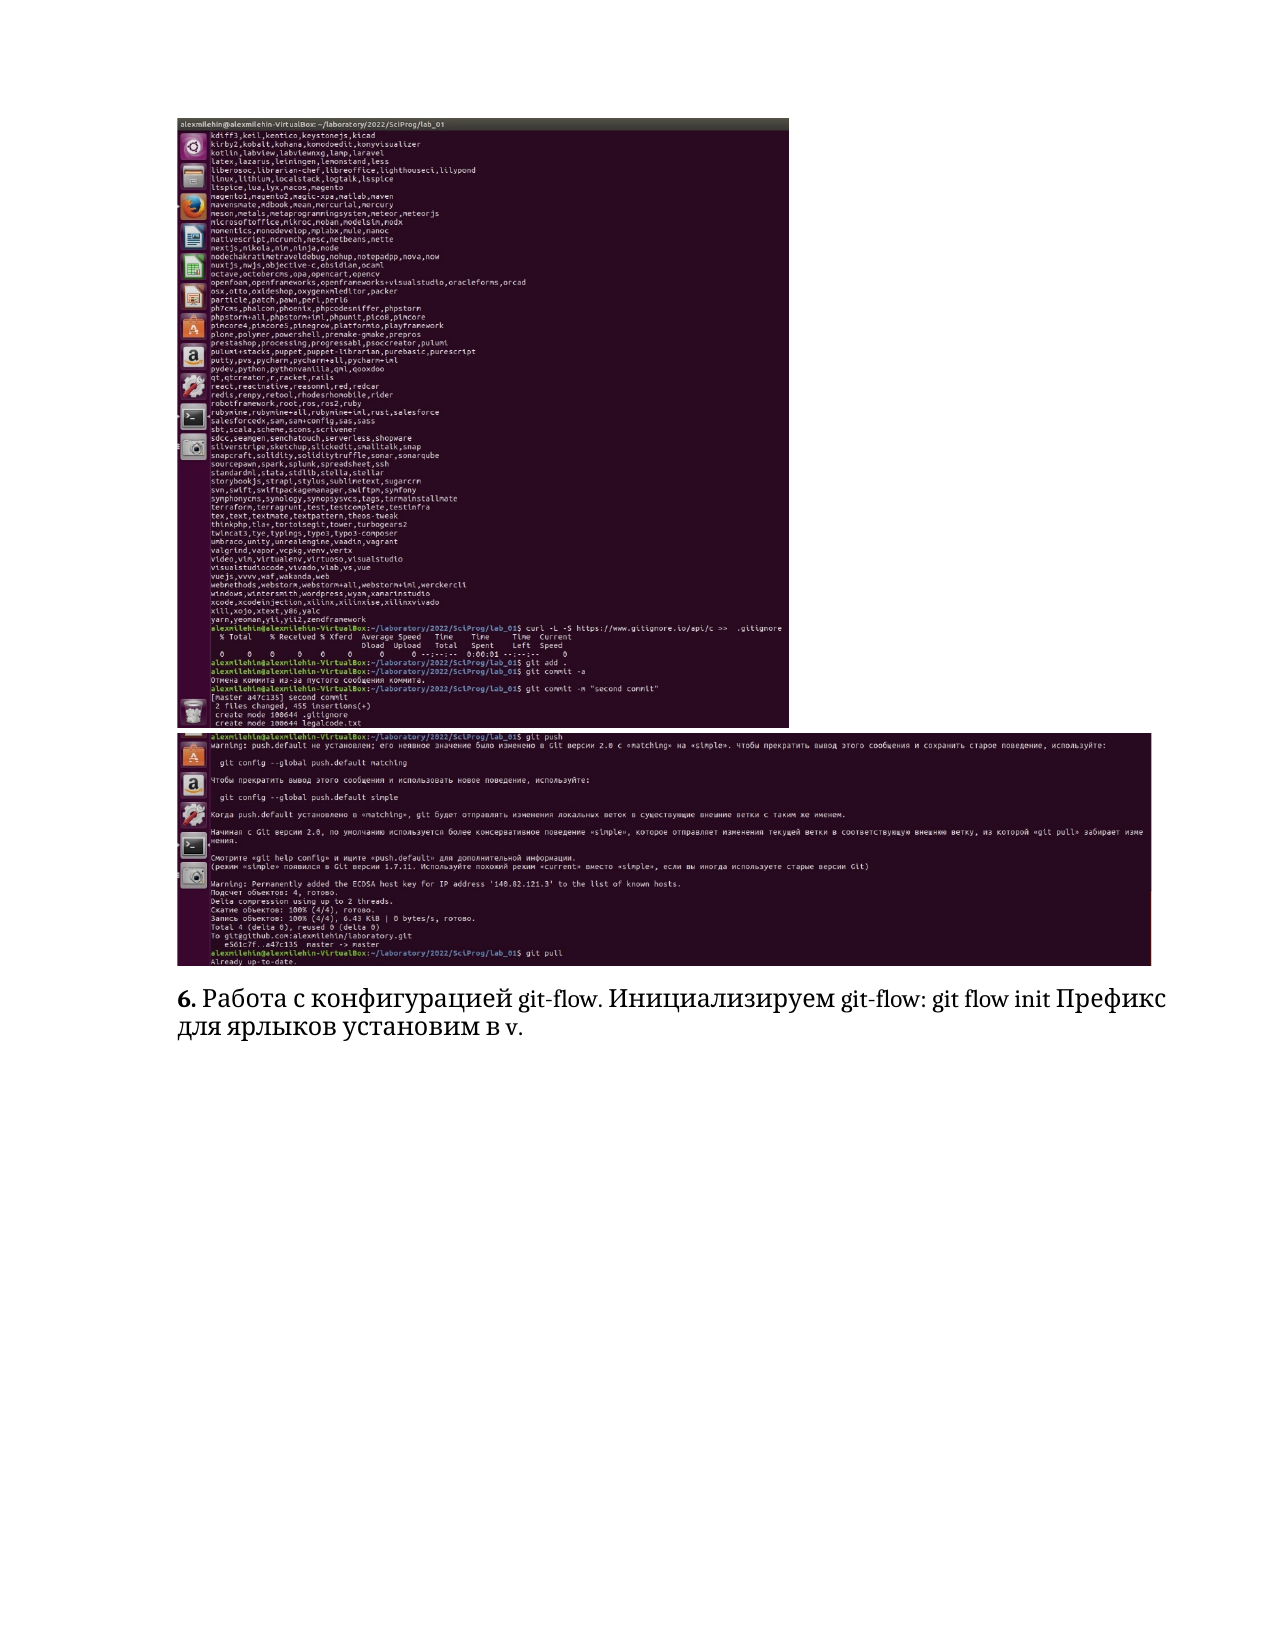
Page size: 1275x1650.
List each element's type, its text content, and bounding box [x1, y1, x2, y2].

picture [177, 118, 789, 728]
picture [177, 733, 1152, 966]
text 6. Работа с конфигурацией git-flow. Инициализируем git-flow: git flow init Префикс для ярлыков установим в v. [177, 984, 1186, 1042]
